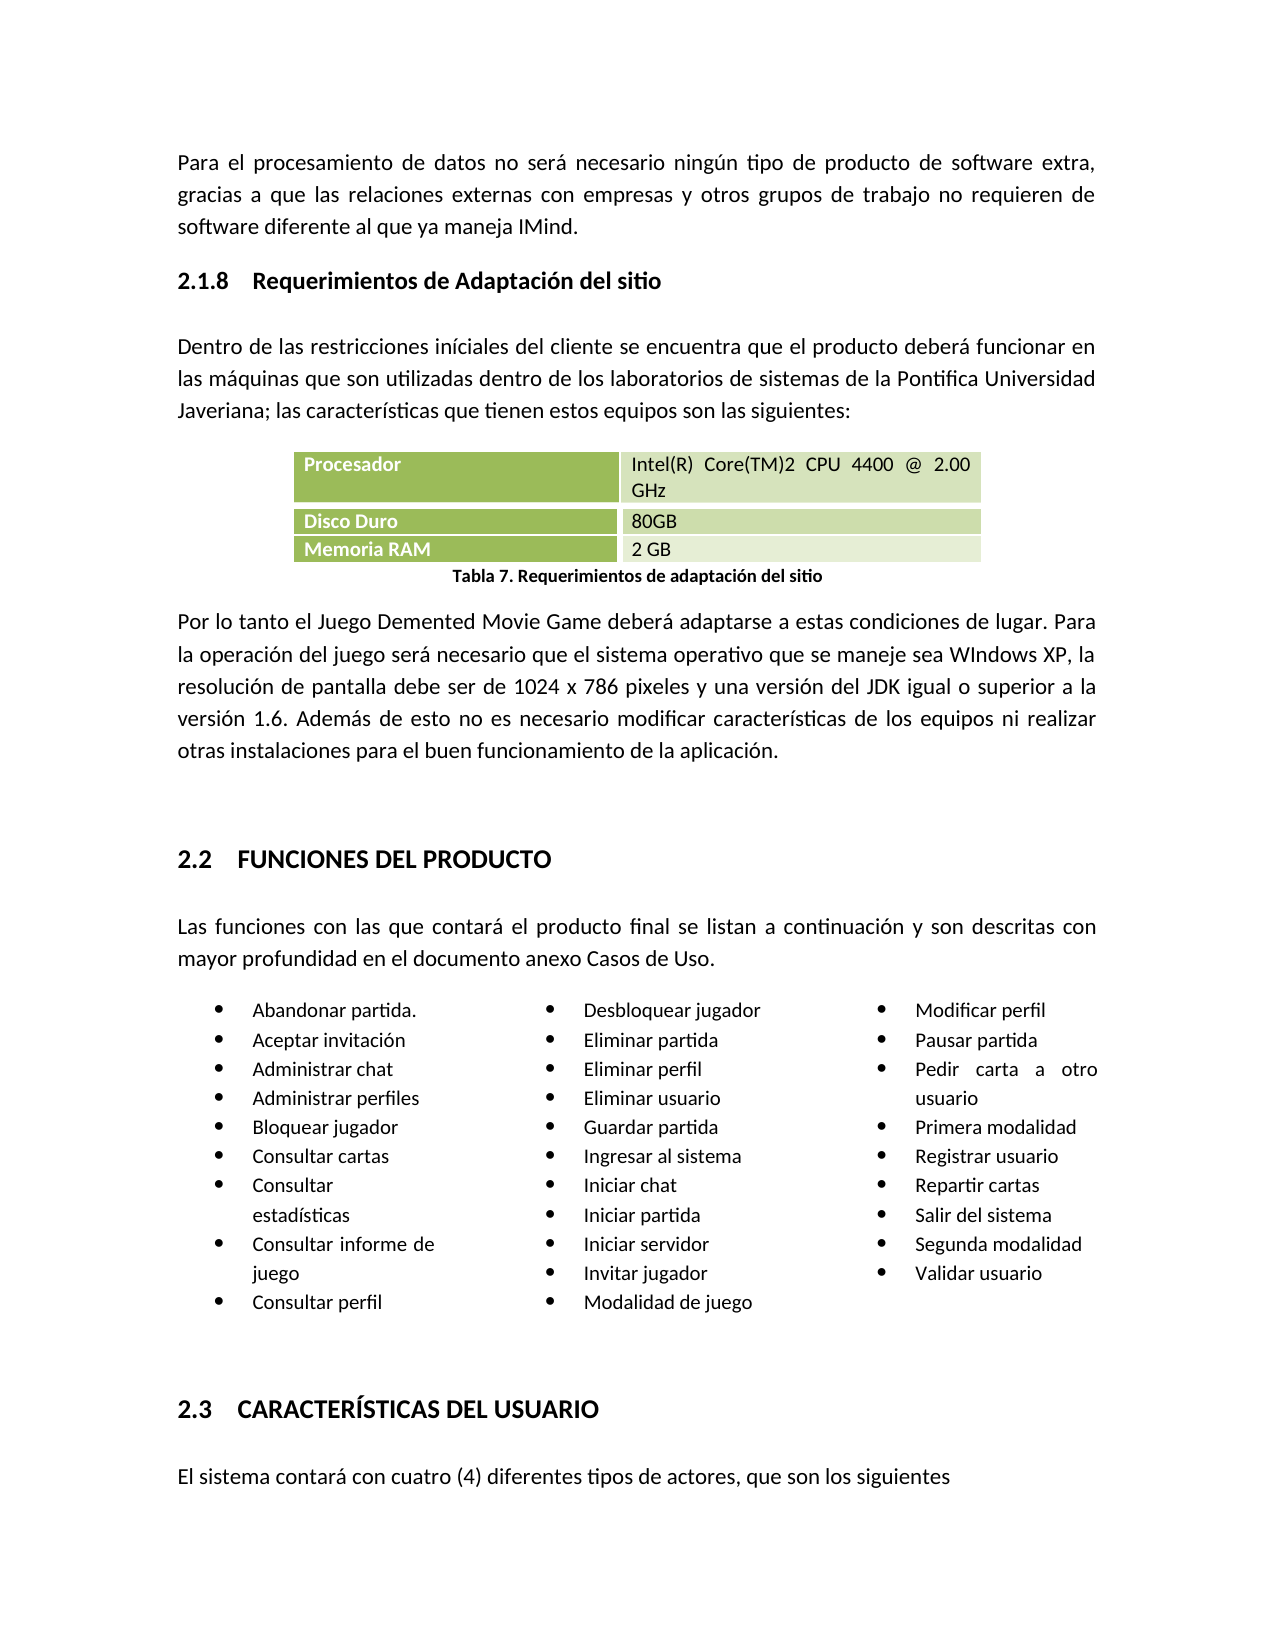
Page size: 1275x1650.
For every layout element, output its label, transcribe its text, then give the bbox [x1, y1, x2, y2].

list Salir del sistema [878, 1202, 1098, 1227]
list Iniciar chat [546, 1173, 766, 1198]
list Modalidad de juego [546, 1289, 766, 1315]
table_cell 80GB [623, 509, 981, 534]
list Desbloquear jugador [546, 998, 766, 1023]
list Consultar estadísticas [215, 1173, 435, 1227]
table_cell Memoria RAM [294, 536, 617, 562]
list Bloquear jugador [215, 1114, 435, 1140]
list Modificar perfil [878, 998, 1098, 1023]
text Tabla 7. Requerimientos de adaptación del sitio [177, 564, 1098, 587]
text Para el procesamiento de datos no será necesario ningún tipo de producto de software extra, gracias a que las relaciones externas con empresas y otros grupos de trabajo no requieren de software diferente al que ya maneja IMind. [177, 148, 1098, 240]
list Administrar perfiles [215, 1085, 435, 1111]
list Validar usuario [878, 1260, 1098, 1286]
subtitle CARACTERÍSTICAS DEL USUARIO [177, 1392, 1098, 1425]
list Eliminar perfil [546, 1056, 766, 1081]
list Iniciar partida [546, 1202, 766, 1227]
table_header Intel(R) Core(TM)2 CPU 4400 @ 2.00 GHz [621, 452, 981, 502]
list Abandonar partida. [215, 998, 435, 1023]
table_cell Disco Duro [294, 509, 617, 534]
text Dentro de las restricciones iníciales del cliente se encuentra que el producto deberá funcionar en las máquinas que son utilizadas dentro de los laboratorios de sistemas de la Pontifica Universidad Javeriana; las características que tienen estos equipos son las siguientes: [177, 332, 1098, 424]
subtitle FUNCIONES DEL PRODUCTO [177, 842, 1098, 875]
list Segunda modalidad [878, 1231, 1098, 1256]
list Eliminar partida [546, 1027, 766, 1052]
list Iniciar servidor [546, 1231, 766, 1256]
list Consultar perfil [215, 1289, 435, 1315]
table_header Procesador [294, 452, 619, 502]
list Administrar chat [215, 1056, 435, 1081]
list Consultar cartas [215, 1143, 435, 1169]
list Repartir cartas [878, 1173, 1098, 1198]
list Primera modalidad [878, 1114, 1098, 1140]
text El sistema contará con cuatro (4) diferentes tipos de actores, que son los siguientes [177, 1462, 1098, 1490]
subtitle Requerimientos de Adaptación del sitio [177, 265, 1098, 296]
list Guardar partida [546, 1114, 766, 1140]
list Eliminar usuario [546, 1085, 766, 1111]
list Invitar jugador [546, 1260, 766, 1286]
list Registrar usuario [878, 1143, 1098, 1169]
table_cell 2 GB [623, 536, 981, 562]
list Pausar partida [878, 1027, 1098, 1052]
text Por lo tanto el Juego Demented Movie Game deberá adaptarse a estas condiciones de lugar. Para la operación del juego será necesario que el sistema operativo que se maneje sea WIndows XP, la resolución de pantalla debe ser de 1024 x 786 pixeles y una versión del JDK igual o superior a la versión 1.6. Además de esto no es necesario modificar características de los equipos ni realizar otras instalaciones para el buen funcionamiento de la aplicación. [177, 607, 1098, 764]
text Las funciones con las que contará el producto final se listan a continuación y son descritas con mayor profundidad en el documento anexo Casos de Uso. [177, 912, 1098, 973]
list Ingresar al sistema [546, 1143, 766, 1169]
list Pedir carta a otro usuario [878, 1056, 1098, 1111]
list Consultar informe de juego [215, 1231, 435, 1286]
list Aceptar invitación [215, 1027, 435, 1052]
